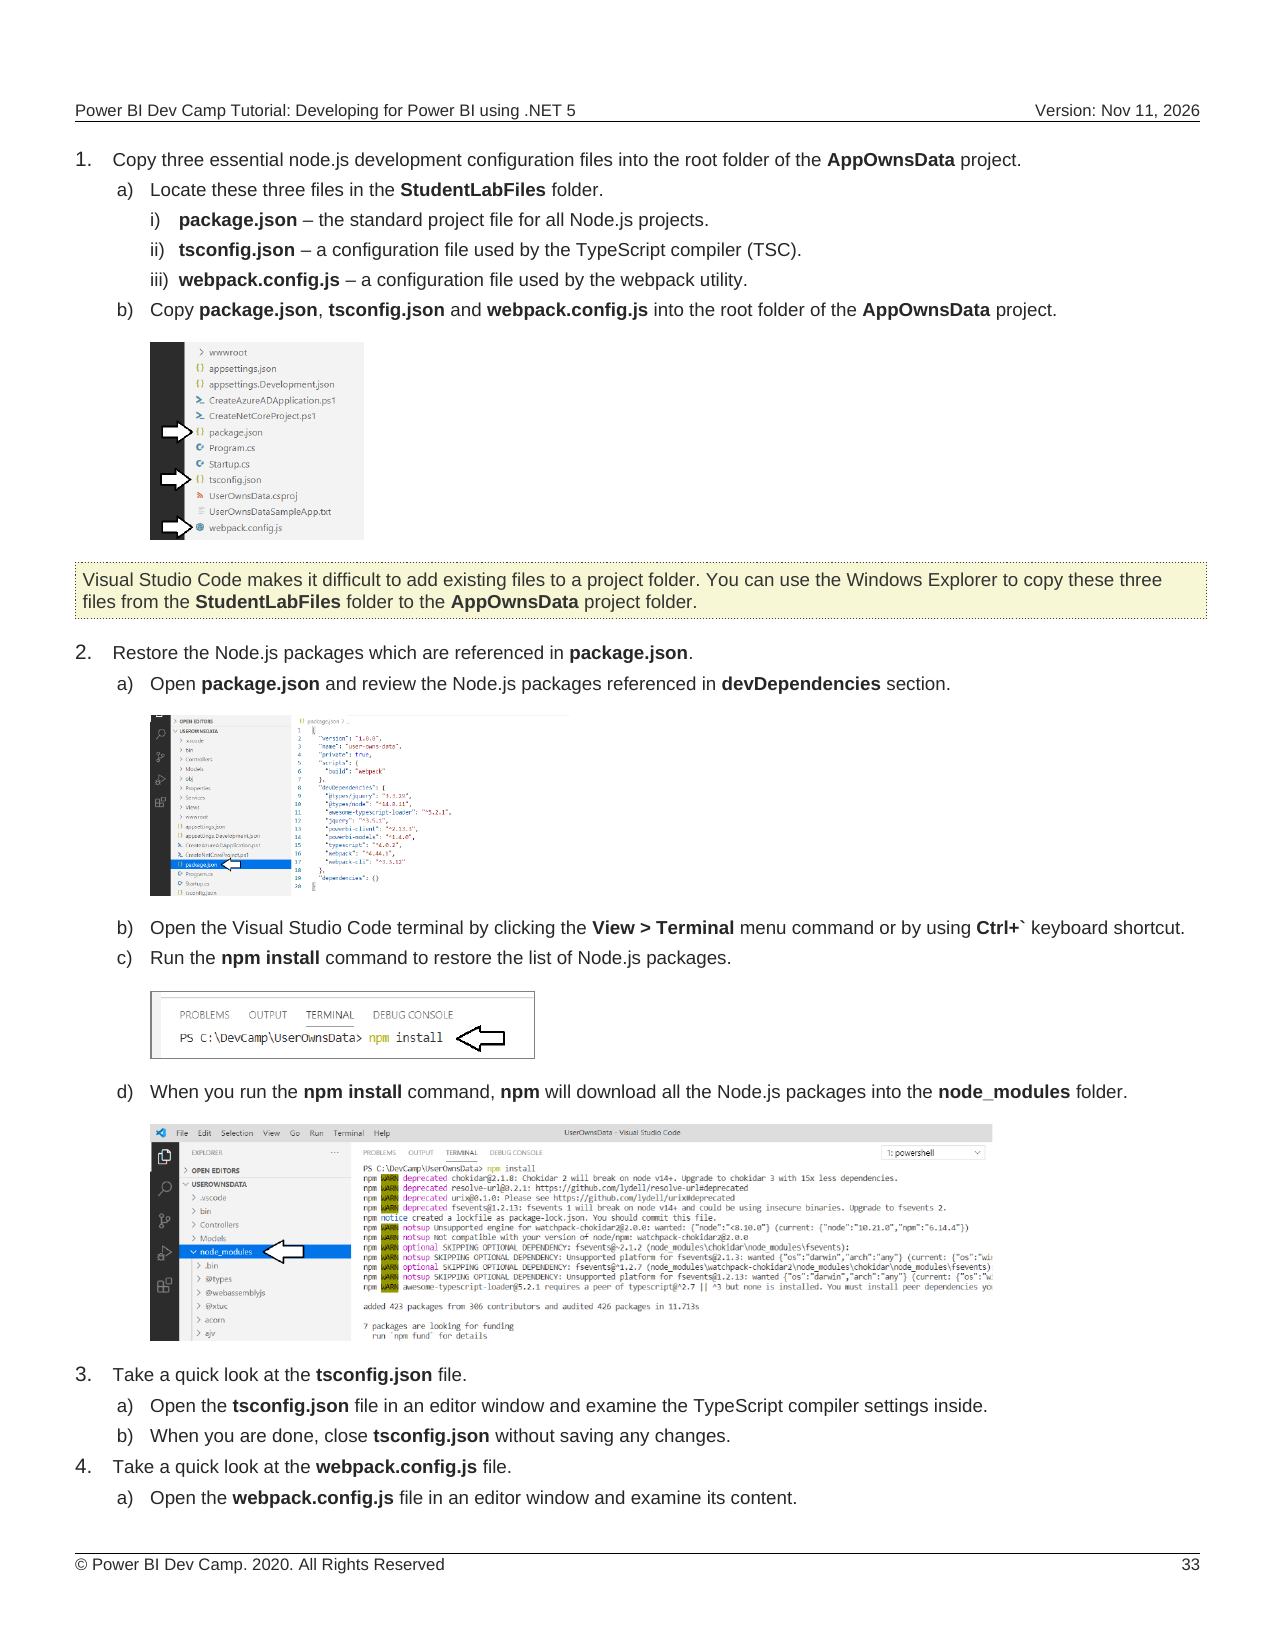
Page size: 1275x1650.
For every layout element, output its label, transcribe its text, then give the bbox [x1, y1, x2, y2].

text Visual Studio Code makes it difficult to add existing files to a project folder. You can use the Windows Explorer to copy these three files from the StudentLabFiles folder to the AppOwnsData project folder. [75, 562, 1207, 619]
list Copy package.json, tsconfig.json and webpack.config.js into the root folder of the AppOwnsData project. [117, 299, 1200, 320]
list Restore the Node.js packages which are referenced in package.json. [75, 640, 1200, 664]
list webpack.config.js – a configuration file used by the webpack utility. [150, 269, 1200, 290]
picture [150, 715, 570, 896]
list Open package.json and review the Node.js packages referenced in devDependencies section. [117, 672, 1200, 694]
text When you run the npm install command, npm will download all the Node.js packages into the node_modules folder. [117, 1081, 1200, 1103]
text Run the npm install command to restore the list of Node.js packages. [117, 947, 1200, 969]
text Take a quick look at the webpack.config.js file. [75, 1454, 1200, 1478]
list Copy three essential node.js development configuration files into the root folder of the AppOwnsData project. [75, 147, 1200, 171]
text When you are done, close tsconfig.json without saving any changes. [117, 1424, 1200, 1446]
text Open the tsconfig.json file in an editor window and examine the TypeScript compiler settings inside. [117, 1394, 1200, 1416]
list Locate these three files in the StudentLabFiles folder. [117, 179, 1200, 201]
picture [150, 1124, 993, 1341]
picture [152, 992, 534, 1058]
text Open the Visual Studio Code terminal by clicking the View > Terminal menu command or by using Ctrl+` keyboard shortcut. [117, 917, 1200, 939]
list tsconfig.json – a configuration file used by the TypeScript compiler (TSC). [150, 239, 1200, 261]
list package.json – the standard project file for all Node.js projects. [150, 209, 1200, 231]
picture [150, 342, 364, 540]
text Take a quick look at the tsconfig.json file. [75, 1362, 1200, 1386]
text Open the webpack.config.js file in an editor window and examine its content. [117, 1487, 1200, 1508]
